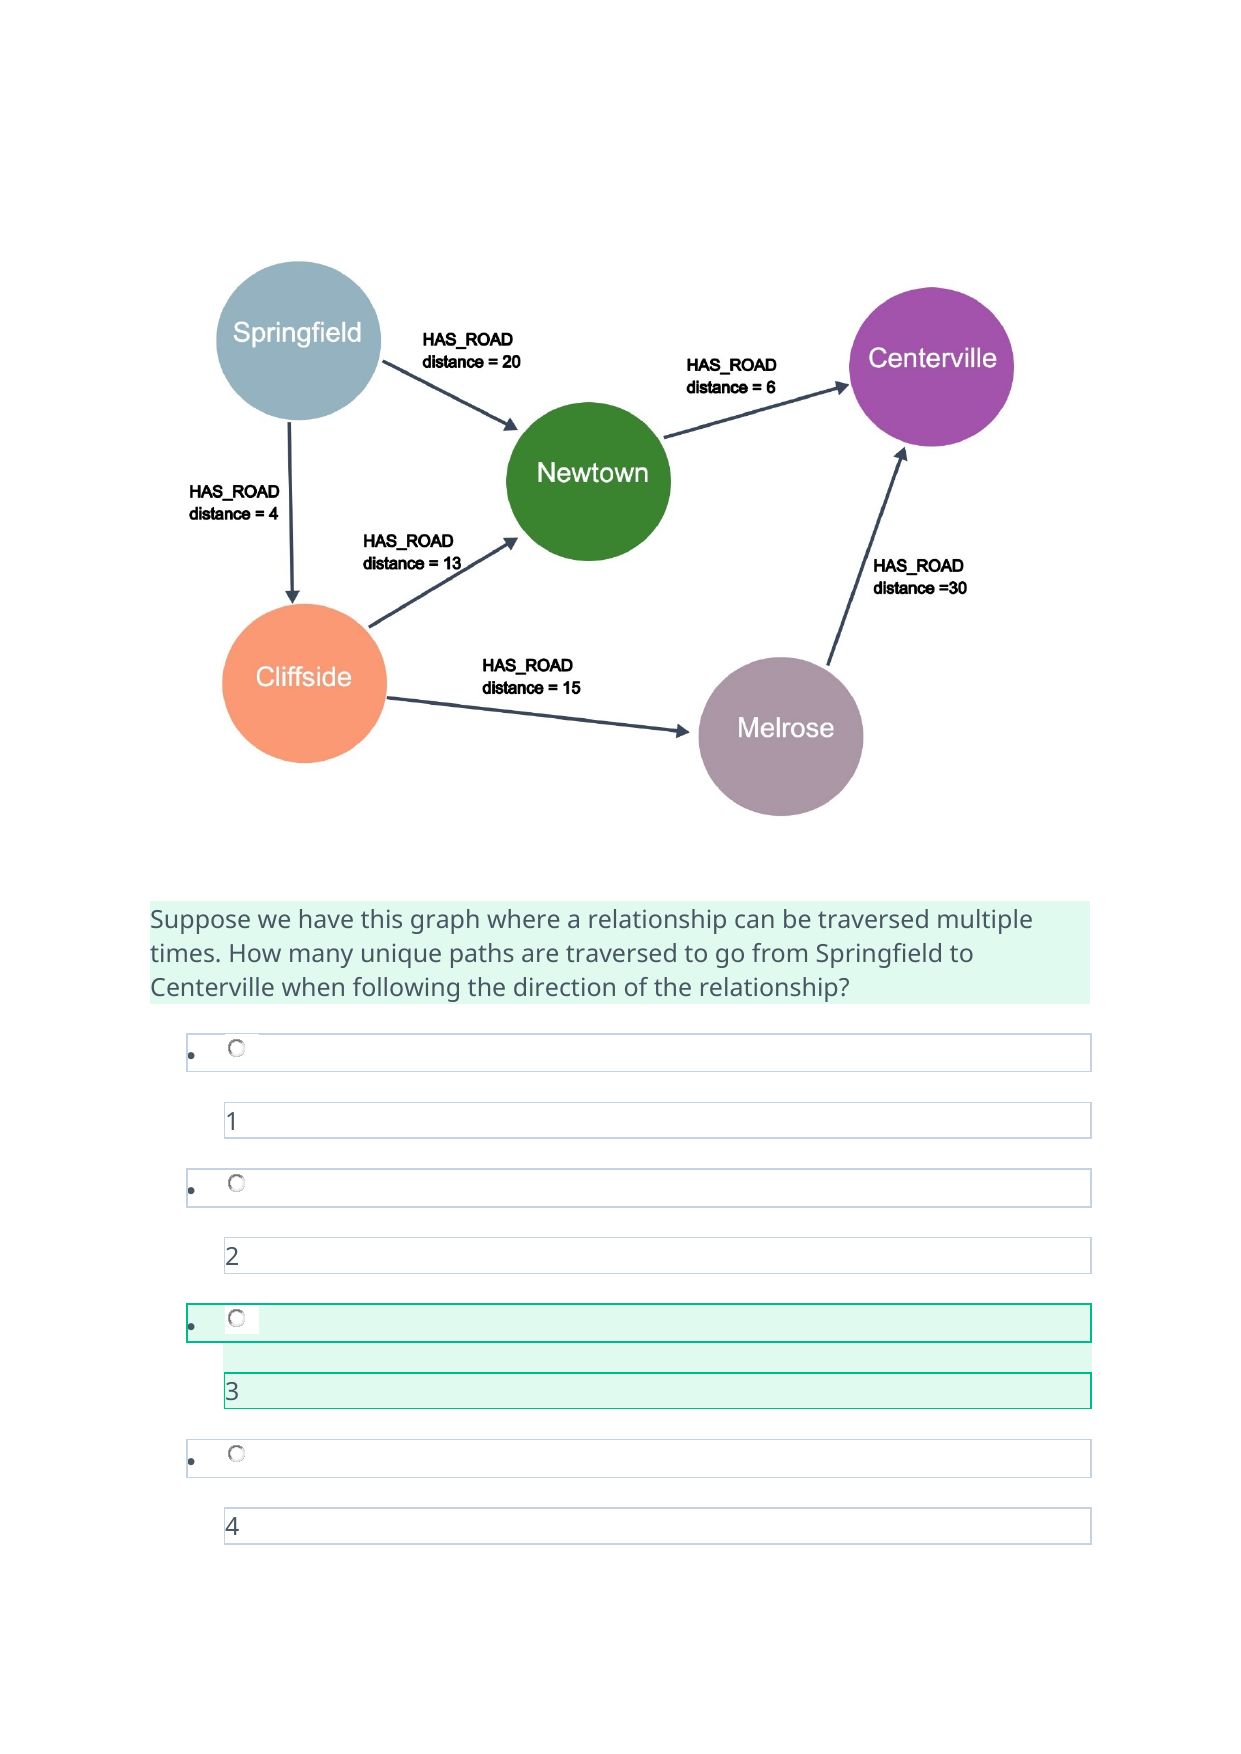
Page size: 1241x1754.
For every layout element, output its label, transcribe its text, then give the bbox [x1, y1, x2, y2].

picture [150, 150, 1091, 871]
text 2 [225, 1238, 1090, 1273]
text 4 [225, 1509, 1090, 1543]
text 1 [225, 1103, 1090, 1137]
text Suppose we have this graph where a relationship can be traversed multiple times. How many unique paths are traversed to go from Springfield to Centerville when following the direction of the relationship? [150, 901, 1090, 1004]
text 3 [225, 1374, 1090, 1408]
